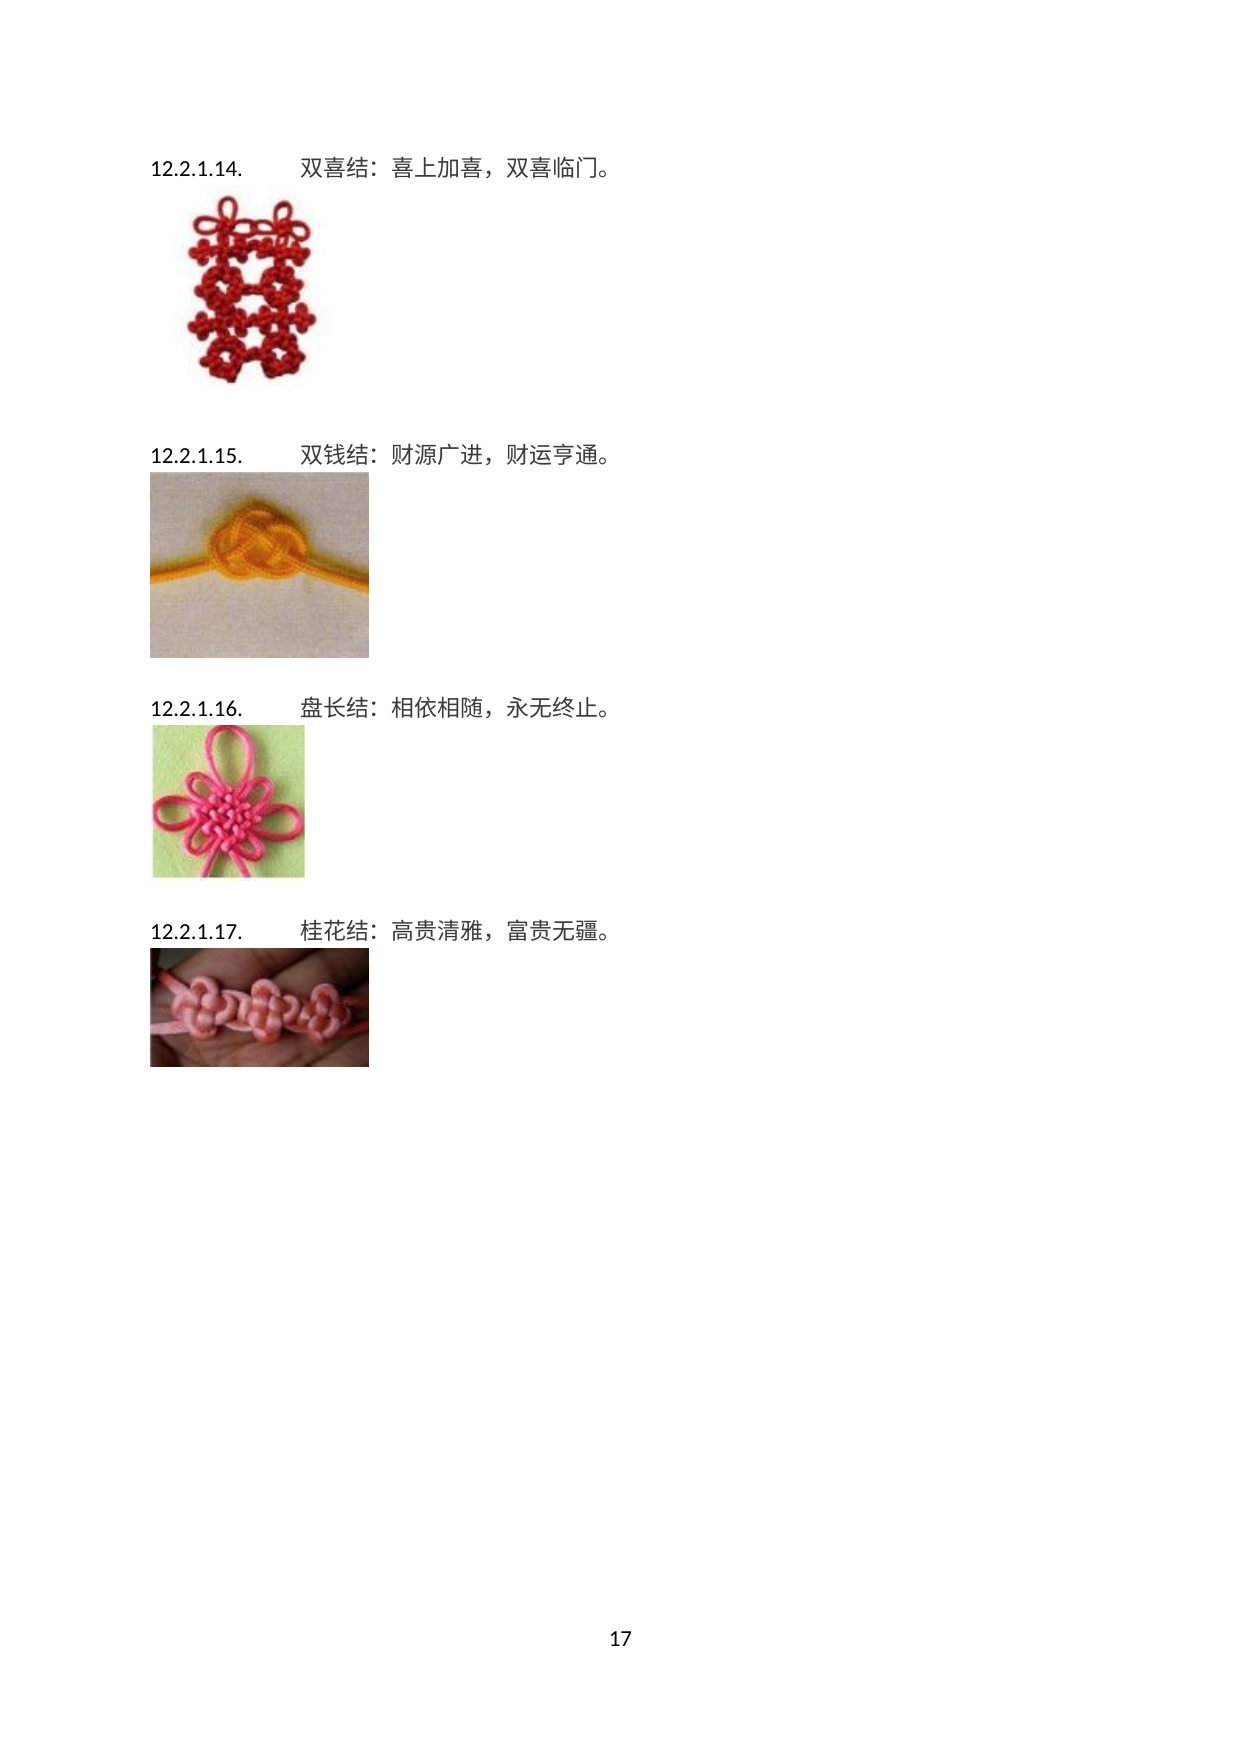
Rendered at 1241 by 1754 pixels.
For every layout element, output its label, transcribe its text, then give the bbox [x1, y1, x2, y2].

picture [150, 725, 305, 881]
list 双喜结：喜上加喜，双喜临门。 [150, 150, 1090, 183]
picture [150, 185, 361, 405]
list 盘长结：相依相随，永无终止。 [150, 689, 1090, 723]
picture [150, 948, 369, 1067]
list 双钱结：财源广进，财运亨通。 [150, 437, 1090, 470]
list 桂花结：高贵清雅，富贵无疆。 [150, 912, 1090, 946]
picture [150, 472, 369, 658]
